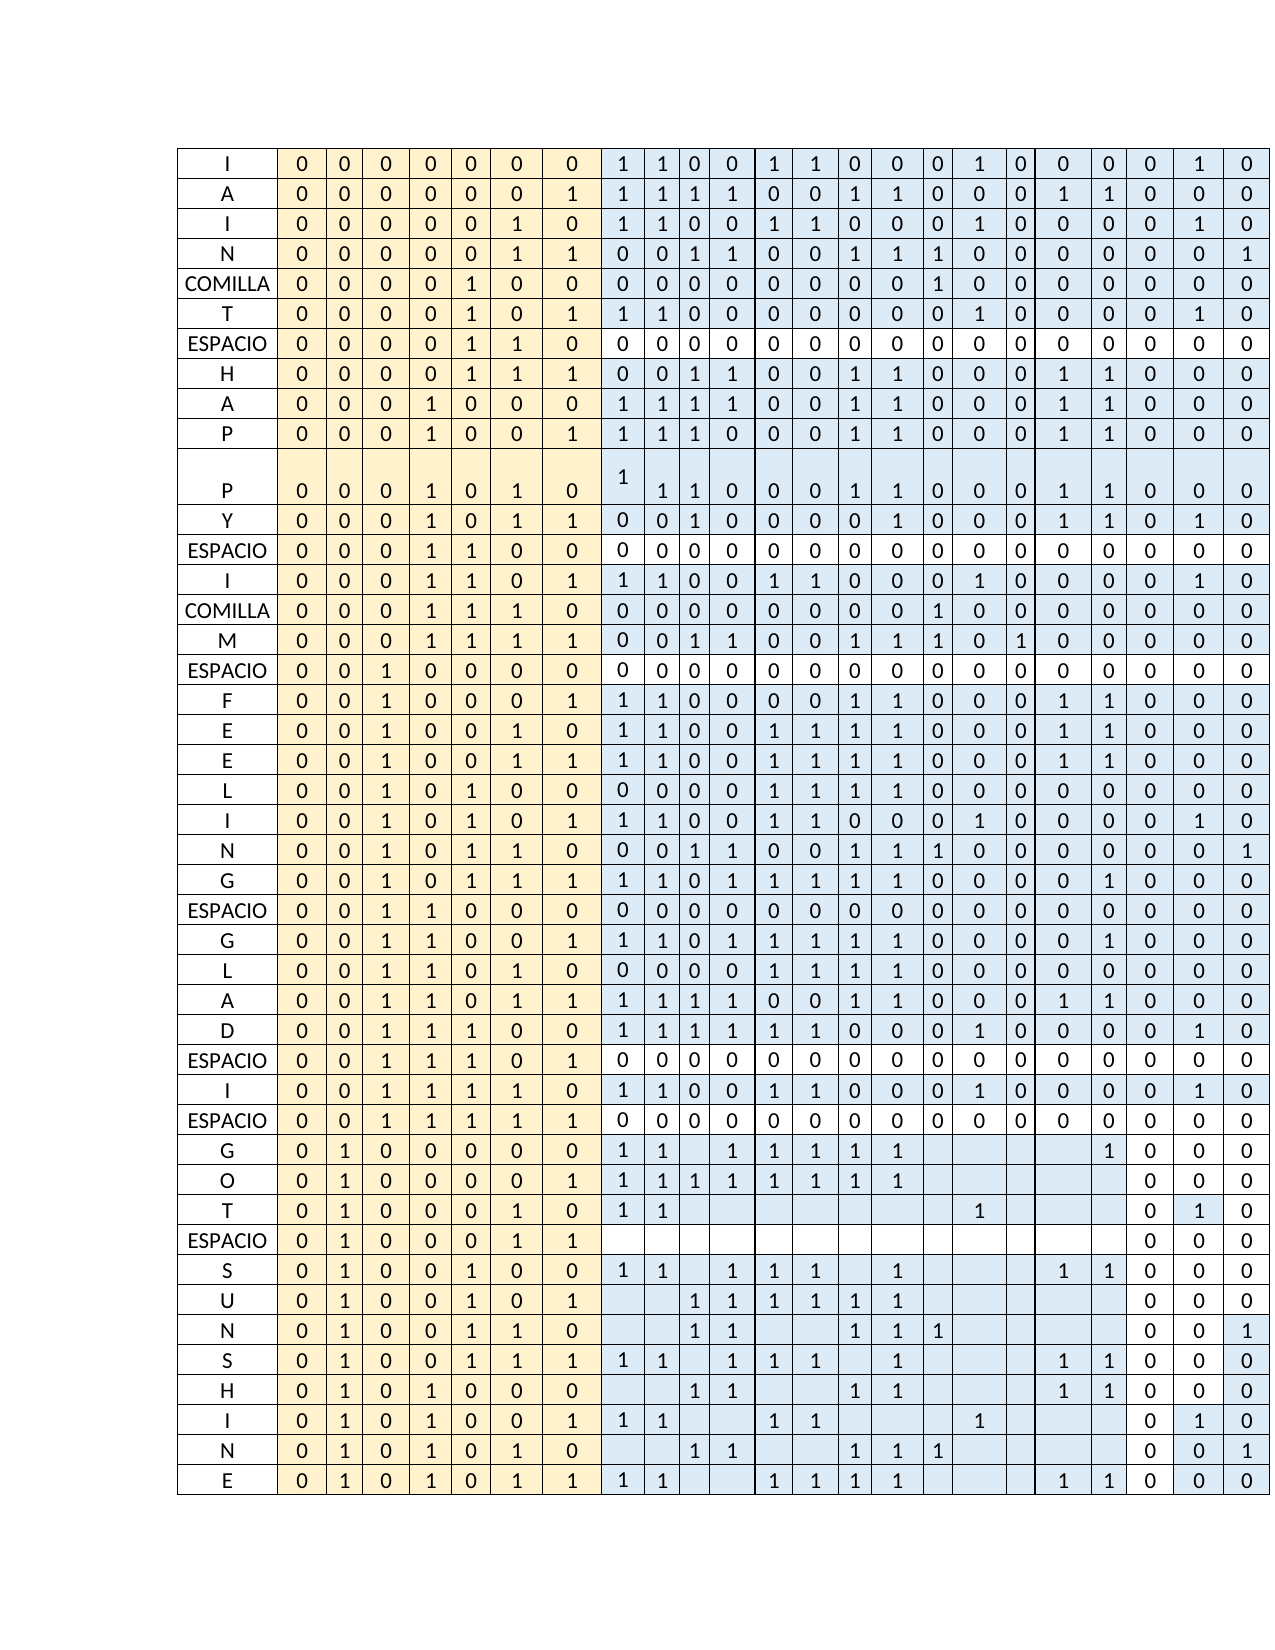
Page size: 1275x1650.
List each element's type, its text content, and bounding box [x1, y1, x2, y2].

table_cell 0 [278, 239, 326, 268]
table_cell 1 [710, 359, 754, 388]
table_cell 0 [1007, 745, 1034, 774]
table_cell 0 [452, 1375, 490, 1404]
table_cell 0 [1174, 449, 1223, 504]
table_cell 0 [1007, 805, 1034, 834]
table_cell 1 [793, 925, 838, 954]
table_cell [1007, 1285, 1034, 1314]
table_cell 0 [710, 1105, 754, 1134]
table_cell 1 [602, 985, 644, 1014]
table_cell 0 [452, 955, 490, 984]
table_cell 0 [756, 1045, 792, 1074]
table_cell 0 [1036, 269, 1091, 298]
table_cell 1 [1174, 565, 1223, 594]
table_cell 0 [756, 535, 792, 564]
table_cell [1270, 1014, 1275, 1044]
table_cell 1 [872, 179, 923, 208]
table_cell 0 [543, 1255, 601, 1284]
table_cell [953, 1135, 1006, 1164]
table_cell 1 [1092, 1375, 1126, 1404]
table_cell 1 [491, 505, 542, 534]
table_cell 0 [410, 1195, 451, 1224]
table_cell [1270, 984, 1275, 1014]
table_cell 0 [543, 389, 601, 418]
table_cell 1 [839, 359, 871, 388]
table_cell 1 [491, 745, 542, 774]
table_cell 1 [710, 1375, 754, 1404]
table_cell 0 [410, 1135, 451, 1164]
table_cell 1 [363, 895, 409, 924]
table_cell 0 [543, 1435, 601, 1464]
table_cell 0 [1224, 1165, 1269, 1194]
table_cell 0 [278, 535, 326, 564]
table_cell 0 [839, 565, 871, 594]
table_cell 0 [793, 625, 838, 654]
table_cell [1270, 1164, 1275, 1194]
table_cell 1 [793, 1165, 838, 1194]
table_cell 0 [543, 329, 601, 358]
table_cell 0 [793, 449, 838, 504]
table_cell 0 [491, 269, 542, 298]
table_cell 0 [793, 985, 838, 1014]
table_cell 1 [1092, 449, 1126, 504]
table_cell 0 [680, 1075, 709, 1104]
table_cell 1 [1092, 359, 1126, 388]
table_cell 0 [839, 505, 871, 534]
table_cell 0 [1007, 685, 1034, 714]
table_cell [756, 1225, 792, 1254]
table_cell [756, 1375, 792, 1404]
table_cell 0 [452, 389, 490, 418]
table_cell 0 [363, 239, 409, 268]
table_cell [602, 1225, 644, 1254]
table_cell 1 [645, 1165, 679, 1194]
table_cell 0 [278, 359, 326, 388]
table_cell 1 [1092, 389, 1126, 418]
table_cell 0 [363, 179, 409, 208]
table_cell [1270, 894, 1275, 924]
table_cell [680, 1255, 709, 1284]
table_cell 0 [491, 895, 542, 924]
table_cell 0 [1127, 1345, 1173, 1374]
table_cell 1 [953, 149, 1006, 178]
table_cell 0 [1224, 805, 1269, 834]
table_cell 1 [924, 1435, 952, 1464]
table_cell 0 [1174, 925, 1223, 954]
table_cell 0 [1224, 985, 1269, 1014]
table_cell 0 [756, 895, 792, 924]
table_cell 0 [278, 1375, 326, 1404]
table_cell 0 [1007, 209, 1034, 238]
table_cell [602, 1435, 644, 1464]
table_cell [953, 1375, 1006, 1404]
table_cell 0 [1007, 925, 1034, 954]
table_cell 0 [543, 535, 601, 564]
table_cell 1 [363, 715, 409, 744]
table_cell 1 [645, 179, 679, 208]
table_cell 1 [710, 1165, 754, 1194]
table_cell [680, 1225, 709, 1254]
table_cell 0 [452, 179, 490, 208]
table_cell 0 [543, 149, 601, 178]
table_cell 1 [1224, 835, 1269, 864]
table_cell 0 [1092, 329, 1126, 358]
table_cell 1 [1092, 745, 1126, 774]
table_cell 1 [680, 449, 709, 504]
table_cell 0 [410, 835, 451, 864]
table_cell 0 [1174, 715, 1223, 744]
table_cell 0 [1092, 535, 1126, 564]
table_cell 0 [756, 685, 792, 714]
table_cell [1007, 1405, 1034, 1434]
table_cell 0 [1174, 535, 1223, 564]
table_cell 0 [872, 895, 923, 924]
table_cell 1 [1092, 685, 1126, 714]
table_cell 1 [410, 1105, 451, 1134]
table_cell 0 [278, 955, 326, 984]
table_cell 1 [410, 925, 451, 954]
table_cell 1 [327, 1435, 362, 1464]
table_cell 0 [1092, 209, 1126, 238]
table_cell [1036, 1135, 1091, 1164]
table_cell 0 [327, 655, 362, 684]
table_cell 0 [1127, 955, 1173, 984]
table_cell 0 [1036, 535, 1091, 564]
table_cell 1 [839, 1165, 871, 1194]
table_cell 0 [924, 565, 952, 594]
table_cell H [178, 359, 277, 388]
table_cell [839, 1255, 871, 1284]
table_cell 1 [602, 299, 644, 328]
table_cell 0 [1127, 449, 1173, 504]
table_cell 1 [839, 955, 871, 984]
table_cell 0 [363, 565, 409, 594]
table_cell 0 [410, 685, 451, 714]
table_cell [1270, 654, 1275, 684]
table_cell 0 [1007, 329, 1034, 358]
table_cell 0 [710, 685, 754, 714]
table_cell [1270, 684, 1275, 714]
table_cell 0 [1092, 1075, 1126, 1104]
table_cell G [178, 1135, 277, 1164]
table_cell 1 [1036, 449, 1091, 504]
table_cell 1 [363, 655, 409, 684]
table_cell 0 [645, 835, 679, 864]
table_cell 0 [363, 329, 409, 358]
table_cell 1 [839, 1465, 871, 1494]
table_cell 1 [410, 535, 451, 564]
table_cell 0 [1092, 1105, 1126, 1134]
table_cell 1 [710, 389, 754, 418]
table_cell 0 [793, 1105, 838, 1134]
table_cell 0 [278, 1105, 326, 1134]
table_cell 0 [452, 925, 490, 954]
table_cell 1 [452, 1315, 490, 1344]
table_cell 0 [793, 685, 838, 714]
table_cell 0 [1224, 775, 1269, 804]
table_cell [1270, 418, 1275, 448]
table_cell 1 [872, 865, 923, 894]
table_cell 0 [1127, 149, 1173, 178]
table_cell 1 [363, 775, 409, 804]
table_cell 0 [1127, 1315, 1173, 1344]
table_cell 0 [645, 359, 679, 388]
table_cell 1 [710, 865, 754, 894]
table_cell 0 [410, 865, 451, 894]
table_cell 0 [491, 1405, 542, 1434]
table_cell 0 [491, 805, 542, 834]
table_cell 0 [491, 149, 542, 178]
table_cell 1 [452, 1345, 490, 1374]
table_cell 1 [793, 1465, 838, 1494]
table_cell 0 [278, 329, 326, 358]
table_cell [1270, 268, 1275, 298]
table_cell 0 [1127, 505, 1173, 534]
table_cell [1270, 238, 1275, 268]
table_cell S [178, 1255, 277, 1284]
table_cell 1 [1224, 1435, 1269, 1464]
table_cell A [178, 389, 277, 418]
table_cell [680, 1405, 709, 1434]
table_cell 0 [872, 269, 923, 298]
table_cell 0 [710, 595, 754, 624]
table_cell 1 [543, 1105, 601, 1134]
table_cell 0 [1224, 565, 1269, 594]
table_cell 0 [1007, 449, 1034, 504]
table_cell 1 [491, 1075, 542, 1104]
table_cell 1 [452, 535, 490, 564]
table_cell 0 [1007, 535, 1034, 564]
table_cell 1 [872, 1465, 923, 1494]
table_cell 0 [1127, 1195, 1173, 1224]
table_cell 0 [924, 535, 952, 564]
table_cell 1 [839, 449, 871, 504]
table_cell 0 [1174, 239, 1223, 268]
table_cell 1 [1092, 1135, 1126, 1164]
table_cell 0 [410, 179, 451, 208]
table_cell 0 [680, 595, 709, 624]
table_cell 1 [756, 805, 792, 834]
table_cell 1 [756, 1345, 792, 1374]
table_cell 0 [278, 625, 326, 654]
table_cell N [178, 239, 277, 268]
table_cell [953, 1315, 1006, 1344]
table_cell 1 [756, 955, 792, 984]
table_cell 0 [680, 745, 709, 774]
table_cell 0 [363, 505, 409, 534]
table_cell 0 [602, 595, 644, 624]
table_cell 0 [1036, 595, 1091, 624]
table_cell 0 [1007, 835, 1034, 864]
table_cell 0 [491, 1375, 542, 1404]
table_cell [1270, 1284, 1275, 1314]
table_cell 0 [1007, 985, 1034, 1014]
table_cell [1270, 1464, 1275, 1494]
table_cell 0 [602, 1045, 644, 1074]
table_cell 1 [1174, 1195, 1223, 1224]
table_cell 0 [924, 1045, 952, 1074]
table_cell 0 [410, 655, 451, 684]
table_cell 1 [756, 209, 792, 238]
table_cell 1 [602, 1075, 644, 1104]
table_cell [953, 1285, 1006, 1314]
table_cell 0 [452, 239, 490, 268]
table_cell 1 [602, 179, 644, 208]
table_cell 0 [1007, 1075, 1034, 1104]
table_cell 0 [645, 595, 679, 624]
table_cell 0 [1224, 925, 1269, 954]
table_cell 0 [452, 505, 490, 534]
table_cell 0 [1224, 685, 1269, 714]
table_cell 1 [645, 1345, 679, 1374]
table_cell 1 [452, 625, 490, 654]
table_cell 1 [1174, 805, 1223, 834]
table_cell 1 [793, 775, 838, 804]
table_cell 0 [1127, 1225, 1173, 1254]
table_cell 1 [872, 985, 923, 1014]
table_cell 0 [645, 535, 679, 564]
table_cell 0 [1127, 655, 1173, 684]
table_cell [839, 1405, 871, 1434]
table_cell 0 [1036, 775, 1091, 804]
table_cell 0 [1127, 805, 1173, 834]
table_cell [924, 1255, 952, 1284]
table_cell 0 [491, 1015, 542, 1044]
table_cell 0 [1036, 209, 1091, 238]
table_cell 0 [953, 595, 1006, 624]
table_cell [1270, 1044, 1275, 1074]
table_cell [924, 1465, 952, 1494]
table_cell 1 [1092, 1465, 1126, 1494]
table_cell 1 [491, 1315, 542, 1344]
table_cell [1036, 1435, 1091, 1464]
table_cell 0 [1224, 329, 1269, 358]
table_cell 1 [327, 1135, 362, 1164]
table_cell 0 [278, 1135, 326, 1164]
table_cell [793, 1315, 838, 1344]
table_cell 1 [756, 925, 792, 954]
table_cell 0 [1127, 1045, 1173, 1074]
table_cell 0 [1036, 239, 1091, 268]
table_cell 1 [793, 715, 838, 744]
table_cell 1 [872, 505, 923, 534]
table_cell 0 [1127, 1435, 1173, 1464]
table_cell 1 [645, 985, 679, 1014]
table_cell 0 [363, 1465, 409, 1494]
table_cell 0 [680, 565, 709, 594]
table_cell 1 [327, 1285, 362, 1314]
table_cell Y [178, 505, 277, 534]
table_cell 0 [363, 269, 409, 298]
table_cell 0 [710, 655, 754, 684]
table_cell 0 [278, 565, 326, 594]
table_cell 0 [1174, 865, 1223, 894]
table_cell 0 [839, 1045, 871, 1074]
table_cell 0 [327, 565, 362, 594]
table_cell 1 [410, 985, 451, 1014]
table_cell 1 [543, 925, 601, 954]
table_cell 1 [491, 835, 542, 864]
table_cell 0 [645, 1045, 679, 1074]
table_cell 0 [953, 269, 1006, 298]
table_cell 1 [543, 1465, 601, 1494]
table_cell 0 [410, 239, 451, 268]
table_cell 1 [410, 625, 451, 654]
table_cell 0 [710, 269, 754, 298]
table_cell 1 [839, 1315, 871, 1344]
table_cell 1 [710, 1435, 754, 1464]
table_cell 0 [1127, 595, 1173, 624]
table_cell 1 [839, 865, 871, 894]
table_cell [710, 1405, 754, 1434]
table_cell 1 [680, 1435, 709, 1464]
table_cell 1 [363, 985, 409, 1014]
table_cell 0 [327, 269, 362, 298]
table_cell 1 [793, 149, 838, 178]
table_cell 1 [872, 625, 923, 654]
table_cell [756, 1195, 792, 1224]
table_cell 1 [1036, 1375, 1091, 1404]
table_cell 1 [924, 239, 952, 268]
table_cell 0 [756, 835, 792, 864]
table_cell [1036, 1285, 1091, 1314]
table_cell 1 [452, 865, 490, 894]
table_cell 0 [327, 505, 362, 534]
table_cell 1 [410, 1465, 451, 1494]
table_cell 1 [793, 1255, 838, 1284]
table_cell 0 [710, 149, 754, 178]
table_cell 0 [839, 805, 871, 834]
table_cell 0 [1224, 625, 1269, 654]
table_cell 1 [363, 685, 409, 714]
table_cell 1 [1036, 745, 1091, 774]
table_cell 0 [1007, 565, 1034, 594]
table_cell 0 [756, 359, 792, 388]
table_cell 0 [645, 655, 679, 684]
table_cell 1 [452, 269, 490, 298]
table_cell 1 [602, 419, 644, 448]
table_cell 0 [491, 1135, 542, 1164]
table_cell 1 [1036, 715, 1091, 744]
table_cell 1 [543, 985, 601, 1014]
table_cell 0 [1174, 1345, 1223, 1374]
table_cell 0 [327, 179, 362, 208]
table_cell 1 [410, 1405, 451, 1434]
table_cell 0 [710, 775, 754, 804]
table_cell 0 [363, 1225, 409, 1254]
table_cell 1 [327, 1225, 362, 1254]
table_cell 0 [543, 209, 601, 238]
table_cell 0 [710, 895, 754, 924]
table_cell 1 [680, 505, 709, 534]
table_cell [1270, 1104, 1275, 1134]
table_cell 0 [756, 595, 792, 624]
table_cell 1 [872, 775, 923, 804]
table_cell 0 [278, 895, 326, 924]
table_cell 0 [1007, 775, 1034, 804]
table_cell G [178, 865, 277, 894]
table_cell 0 [953, 449, 1006, 504]
table_cell 1 [602, 149, 644, 178]
table_cell 0 [793, 835, 838, 864]
table_cell 0 [953, 715, 1006, 744]
table_cell 0 [710, 419, 754, 448]
table_cell 1 [363, 745, 409, 774]
table_cell 0 [410, 1285, 451, 1314]
table_cell 0 [491, 1285, 542, 1314]
table_cell D [178, 1015, 277, 1044]
table_cell 1 [839, 835, 871, 864]
table_cell 0 [953, 505, 1006, 534]
table_cell [680, 1195, 709, 1224]
table_cell [645, 1375, 679, 1404]
table_cell 0 [363, 389, 409, 418]
table_cell 0 [278, 149, 326, 178]
table_cell [1270, 1134, 1275, 1164]
table_cell 0 [953, 1045, 1006, 1074]
table_cell 0 [1127, 1255, 1173, 1284]
table_cell [1007, 1225, 1034, 1254]
table_cell 0 [278, 1315, 326, 1344]
table_cell [1007, 1375, 1034, 1404]
table_cell 1 [410, 419, 451, 448]
table_cell 1 [793, 865, 838, 894]
table_cell 1 [680, 179, 709, 208]
table_cell 0 [410, 269, 451, 298]
table_cell 0 [363, 535, 409, 564]
table_cell 0 [839, 655, 871, 684]
table_cell 0 [1036, 835, 1091, 864]
table_cell 0 [1127, 269, 1173, 298]
table_cell [1092, 1285, 1126, 1314]
table_cell 0 [452, 1195, 490, 1224]
table_cell 0 [710, 1075, 754, 1104]
table_cell N [178, 1435, 277, 1464]
table_cell 0 [327, 239, 362, 268]
table_cell 1 [543, 505, 601, 534]
table_cell 0 [710, 299, 754, 328]
table_cell [1270, 178, 1275, 208]
table_cell 1 [363, 1015, 409, 1044]
table_cell ESPACIO [178, 895, 277, 924]
table_cell [1270, 1074, 1275, 1104]
table_cell 1 [680, 389, 709, 418]
table_cell 0 [278, 1285, 326, 1314]
table_cell 1 [872, 389, 923, 418]
table_cell 1 [839, 419, 871, 448]
table_cell 1 [1036, 359, 1091, 388]
table_cell 1 [953, 299, 1006, 328]
table_cell 1 [543, 419, 601, 448]
table_cell 0 [924, 329, 952, 358]
table_cell 1 [410, 389, 451, 418]
table_cell 1 [645, 925, 679, 954]
table_cell 0 [1036, 955, 1091, 984]
table_cell 1 [327, 1195, 362, 1224]
table_cell 1 [452, 1285, 490, 1314]
table_cell [1270, 534, 1275, 564]
table_cell 1 [756, 865, 792, 894]
table_cell 1 [327, 1315, 362, 1344]
table_cell 1 [363, 925, 409, 954]
table_cell 1 [793, 1015, 838, 1044]
table_cell 0 [1224, 1105, 1269, 1134]
table_cell 0 [410, 715, 451, 744]
table_cell 0 [1224, 1015, 1269, 1044]
table_cell 0 [1127, 299, 1173, 328]
table_cell 0 [680, 715, 709, 744]
table_cell 0 [278, 835, 326, 864]
table_cell 0 [602, 955, 644, 984]
table_cell 0 [839, 269, 871, 298]
table_cell 0 [924, 775, 952, 804]
table_cell 0 [602, 359, 644, 388]
table_cell 0 [363, 625, 409, 654]
table_cell 0 [278, 389, 326, 418]
table_cell 0 [327, 955, 362, 984]
table_cell 0 [327, 805, 362, 834]
table_cell 1 [602, 1015, 644, 1044]
table_cell 1 [680, 1165, 709, 1194]
table_cell 1 [710, 835, 754, 864]
table_cell 1 [680, 1015, 709, 1044]
table_cell 0 [1174, 685, 1223, 714]
table_cell [924, 1285, 952, 1314]
table_cell 0 [1174, 775, 1223, 804]
table_cell [1270, 148, 1275, 178]
table_cell 1 [1092, 419, 1126, 448]
table_cell 0 [327, 1075, 362, 1104]
table_cell 0 [278, 865, 326, 894]
table_cell 1 [924, 625, 952, 654]
table_cell 0 [839, 149, 871, 178]
table_cell 0 [1174, 329, 1223, 358]
table_cell [1092, 1405, 1126, 1434]
table_cell 0 [645, 239, 679, 268]
table_cell 0 [278, 505, 326, 534]
table_cell 0 [278, 1045, 326, 1074]
table_cell 0 [680, 149, 709, 178]
table_cell 0 [543, 1315, 601, 1344]
table_cell 0 [872, 655, 923, 684]
table_cell 1 [839, 1285, 871, 1314]
table_cell 0 [924, 299, 952, 328]
table_cell 0 [1127, 1465, 1173, 1494]
table_cell 0 [953, 925, 1006, 954]
table_cell 0 [327, 895, 362, 924]
table_cell 1 [491, 1465, 542, 1494]
table_cell 0 [363, 149, 409, 178]
table_cell 0 [839, 1075, 871, 1104]
table_cell ESPACIO [178, 655, 277, 684]
table_cell 1 [491, 625, 542, 654]
table_cell 1 [602, 565, 644, 594]
table_cell 0 [756, 1105, 792, 1134]
table_cell 1 [839, 239, 871, 268]
table_cell 0 [924, 805, 952, 834]
table_cell 0 [756, 269, 792, 298]
table_cell 0 [839, 1015, 871, 1044]
table_cell 0 [924, 359, 952, 388]
table_cell 0 [1127, 565, 1173, 594]
table_cell 0 [1127, 1105, 1173, 1134]
table_cell 1 [1036, 985, 1091, 1014]
table_cell 1 [410, 1375, 451, 1404]
table_cell 0 [491, 565, 542, 594]
table_cell S [178, 1345, 277, 1374]
table_cell 0 [953, 625, 1006, 654]
table_cell 0 [710, 535, 754, 564]
table_cell 0 [1007, 269, 1034, 298]
table_cell 1 [680, 985, 709, 1014]
table_cell 1 [645, 1255, 679, 1284]
table_cell ESPACIO [178, 329, 277, 358]
table_cell 0 [327, 419, 362, 448]
table_cell 0 [602, 625, 644, 654]
table_cell 1 [543, 565, 601, 594]
table_cell 0 [278, 419, 326, 448]
table_cell 0 [872, 595, 923, 624]
table_cell 0 [1224, 1285, 1269, 1314]
table_cell 0 [1127, 895, 1173, 924]
table_cell 1 [756, 1465, 792, 1494]
table_cell 0 [953, 685, 1006, 714]
table_cell 0 [543, 895, 601, 924]
table_cell 0 [1224, 1225, 1269, 1254]
table_cell 0 [872, 1045, 923, 1074]
table_cell 0 [953, 745, 1006, 774]
table_cell 0 [1224, 1405, 1269, 1434]
table_cell 1 [645, 565, 679, 594]
table_cell 1 [710, 625, 754, 654]
table_cell 1 [452, 1015, 490, 1044]
table_cell 1 [839, 745, 871, 774]
table_cell 1 [645, 419, 679, 448]
table_cell ESPACIO [178, 1045, 277, 1074]
table_cell 0 [1127, 419, 1173, 448]
table_cell 0 [327, 329, 362, 358]
table_cell 0 [327, 389, 362, 418]
table_cell 0 [491, 925, 542, 954]
table_cell 1 [543, 239, 601, 268]
table_cell 1 [872, 745, 923, 774]
table_cell 1 [839, 1135, 871, 1164]
table_cell 0 [1007, 595, 1034, 624]
table_cell [645, 1435, 679, 1464]
table_cell 1 [756, 1075, 792, 1104]
table_cell [1036, 1165, 1091, 1194]
table_cell 1 [543, 1345, 601, 1374]
table_cell 0 [1127, 865, 1173, 894]
table_cell 0 [491, 179, 542, 208]
table_cell 0 [872, 1075, 923, 1104]
table_cell 0 [1092, 565, 1126, 594]
table_cell 0 [543, 835, 601, 864]
table_cell 1 [953, 805, 1006, 834]
table_cell 0 [327, 209, 362, 238]
table_cell 0 [278, 655, 326, 684]
table_cell 0 [953, 535, 1006, 564]
table_cell 0 [924, 449, 952, 504]
table_cell 1 [872, 1375, 923, 1404]
table_cell 0 [1127, 775, 1173, 804]
table_cell 1 [924, 595, 952, 624]
table_cell 1 [680, 1315, 709, 1344]
table_cell 1 [953, 1075, 1006, 1104]
table_cell 0 [953, 655, 1006, 684]
table_cell 0 [1224, 1075, 1269, 1104]
table_cell 1 [602, 685, 644, 714]
table_cell [1270, 1344, 1275, 1374]
table_cell 0 [543, 269, 601, 298]
table_cell 0 [924, 745, 952, 774]
table_cell [1270, 448, 1275, 504]
table_cell 0 [410, 1345, 451, 1374]
table_cell 0 [710, 329, 754, 358]
table_cell 1 [452, 299, 490, 328]
table_cell 0 [543, 715, 601, 744]
table_cell [953, 1435, 1006, 1464]
table_cell 0 [278, 269, 326, 298]
table_cell 0 [680, 329, 709, 358]
table_cell [1270, 864, 1275, 894]
table_cell 0 [872, 209, 923, 238]
table_cell 0 [1036, 329, 1091, 358]
table_cell I [178, 565, 277, 594]
table_cell 1 [1174, 1405, 1223, 1434]
table_cell 0 [543, 775, 601, 804]
table_cell [602, 1315, 644, 1344]
table_cell 1 [1036, 389, 1091, 418]
table_cell 0 [278, 685, 326, 714]
table_cell 0 [363, 1135, 409, 1164]
table_cell 1 [872, 715, 923, 744]
table_cell 0 [278, 1195, 326, 1224]
table_cell 0 [793, 895, 838, 924]
table_cell 1 [363, 1105, 409, 1134]
table_cell 1 [680, 625, 709, 654]
table_cell 0 [452, 985, 490, 1014]
table_cell [1270, 1404, 1275, 1434]
table_cell 0 [327, 685, 362, 714]
table_cell 0 [327, 149, 362, 178]
table_cell 0 [924, 925, 952, 954]
table_cell 1 [543, 1405, 601, 1434]
table_cell 0 [1127, 835, 1173, 864]
table_cell 1 [452, 1105, 490, 1134]
table_cell [756, 1435, 792, 1464]
table_cell 1 [543, 359, 601, 388]
table_cell [839, 1195, 871, 1224]
table_cell 1 [793, 745, 838, 774]
table_cell 0 [602, 535, 644, 564]
table_cell 0 [793, 535, 838, 564]
table_cell 0 [924, 655, 952, 684]
table_cell 0 [1174, 269, 1223, 298]
table_cell [645, 1315, 679, 1344]
table_cell 1 [710, 1345, 754, 1374]
table_cell 0 [410, 299, 451, 328]
table_cell 0 [953, 835, 1006, 864]
table_cell 1 [953, 1015, 1006, 1044]
table_cell 1 [1036, 505, 1091, 534]
table_cell 0 [410, 209, 451, 238]
table_cell 1 [602, 1135, 644, 1164]
table_cell 1 [1174, 149, 1223, 178]
table_cell 0 [1092, 895, 1126, 924]
table_cell [1270, 298, 1275, 328]
table_cell 0 [1007, 715, 1034, 744]
table_cell 0 [363, 1195, 409, 1224]
table_cell 1 [872, 1135, 923, 1164]
table_cell 1 [452, 565, 490, 594]
table_cell 1 [602, 449, 644, 504]
table_cell 0 [1174, 985, 1223, 1014]
table_cell 1 [1174, 299, 1223, 328]
table_cell 0 [924, 389, 952, 418]
table_cell T [178, 1195, 277, 1224]
table_cell 1 [410, 1015, 451, 1044]
table_cell 1 [953, 209, 1006, 238]
table_cell 0 [602, 239, 644, 268]
table_cell 1 [872, 1345, 923, 1374]
table_cell 0 [756, 505, 792, 534]
table_cell 1 [452, 775, 490, 804]
table_cell 1 [839, 625, 871, 654]
table_cell 0 [491, 1255, 542, 1284]
table_cell 1 [1036, 1255, 1091, 1284]
table_cell 0 [1127, 329, 1173, 358]
table_cell [1007, 1435, 1034, 1464]
table_cell 0 [278, 1075, 326, 1104]
table_cell 0 [410, 1165, 451, 1194]
table_cell 0 [645, 625, 679, 654]
table_cell 1 [1007, 625, 1034, 654]
table_cell 0 [1224, 389, 1269, 418]
table_cell [953, 1255, 1006, 1284]
table_cell 1 [953, 1195, 1006, 1224]
table_cell 0 [327, 595, 362, 624]
table_cell 0 [1224, 955, 1269, 984]
table_cell 0 [1036, 1015, 1091, 1044]
table_cell 0 [363, 419, 409, 448]
table_cell 0 [1174, 1165, 1223, 1194]
table_cell [953, 1465, 1006, 1494]
table_cell 0 [327, 625, 362, 654]
table_cell 0 [953, 239, 1006, 268]
table_cell 0 [953, 985, 1006, 1014]
table_cell 1 [924, 1315, 952, 1344]
table_cell 1 [1092, 925, 1126, 954]
table_cell 0 [327, 865, 362, 894]
table_cell 0 [491, 419, 542, 448]
table_cell [924, 1345, 952, 1374]
table_cell 1 [756, 149, 792, 178]
table_cell 0 [710, 209, 754, 238]
table_cell P [178, 449, 277, 504]
table_cell 0 [1007, 955, 1034, 984]
table_cell 0 [602, 505, 644, 534]
table_cell 0 [710, 505, 754, 534]
table_cell 0 [491, 299, 542, 328]
table_cell 1 [680, 239, 709, 268]
table_cell 1 [710, 239, 754, 268]
table_cell [602, 1375, 644, 1404]
table_cell 0 [680, 655, 709, 684]
table_cell 0 [1224, 895, 1269, 924]
table_cell 1 [491, 1345, 542, 1374]
table_cell [1036, 1195, 1091, 1224]
table_cell 1 [452, 1045, 490, 1074]
table_cell 0 [953, 419, 1006, 448]
table_cell 0 [1127, 1405, 1173, 1434]
table_cell 1 [327, 1255, 362, 1284]
table_cell 0 [363, 1375, 409, 1404]
table_cell 0 [1036, 299, 1091, 328]
table_cell 1 [756, 745, 792, 774]
table_cell 0 [1174, 1105, 1223, 1134]
table_cell 1 [1174, 1075, 1223, 1104]
table_cell 1 [872, 1435, 923, 1464]
table_cell 0 [491, 389, 542, 418]
table_cell 1 [645, 685, 679, 714]
table_cell 1 [410, 1435, 451, 1464]
table_cell [872, 1225, 923, 1254]
table_cell 0 [924, 715, 952, 744]
table_cell 0 [756, 985, 792, 1014]
table_cell 0 [1036, 865, 1091, 894]
table_cell 0 [839, 209, 871, 238]
table_cell [1270, 504, 1275, 534]
table_cell 0 [872, 805, 923, 834]
table_cell 0 [602, 329, 644, 358]
table_cell 0 [710, 955, 754, 984]
table_cell 0 [680, 895, 709, 924]
table_cell 1 [602, 1255, 644, 1284]
table_cell L [178, 775, 277, 804]
table_cell 0 [278, 805, 326, 834]
table_cell 0 [953, 389, 1006, 418]
table_cell 1 [410, 955, 451, 984]
table_cell 0 [543, 449, 601, 504]
table_cell 0 [1127, 1165, 1173, 1194]
table_cell 1 [602, 805, 644, 834]
table_cell 1 [491, 715, 542, 744]
table_cell 1 [602, 925, 644, 954]
table_cell 0 [491, 1045, 542, 1074]
table_cell COMILLA [178, 269, 277, 298]
table_cell 0 [1127, 1285, 1173, 1314]
table_cell 1 [756, 1255, 792, 1284]
table_cell 0 [452, 1135, 490, 1164]
table_cell 0 [924, 149, 952, 178]
table_cell 0 [924, 895, 952, 924]
table_cell 0 [1224, 209, 1269, 238]
table_cell 0 [1174, 1255, 1223, 1284]
table_cell 0 [1127, 985, 1173, 1014]
table_cell 0 [1007, 1045, 1034, 1074]
table_cell 0 [1127, 745, 1173, 774]
table_cell [1007, 1135, 1034, 1164]
table_cell 0 [410, 329, 451, 358]
table_cell [839, 1345, 871, 1374]
table_cell 0 [924, 209, 952, 238]
table_cell 0 [953, 865, 1006, 894]
table_cell 1 [491, 449, 542, 504]
table_cell 1 [410, 595, 451, 624]
table_cell 0 [1127, 209, 1173, 238]
table_cell 0 [543, 1135, 601, 1164]
table_cell 0 [1224, 299, 1269, 328]
table_cell 1 [452, 359, 490, 388]
table_cell 0 [1174, 1465, 1223, 1494]
table_cell 0 [1036, 1075, 1091, 1104]
table_cell 0 [680, 865, 709, 894]
table_cell 1 [410, 1075, 451, 1104]
table_cell 0 [1224, 1375, 1269, 1404]
table_cell 0 [1224, 269, 1269, 298]
table_cell 0 [645, 775, 679, 804]
table_cell 1 [793, 209, 838, 238]
table_cell [924, 1165, 952, 1194]
table_cell 1 [924, 269, 952, 298]
table_cell 0 [756, 389, 792, 418]
table_cell 1 [645, 865, 679, 894]
table_cell 0 [1174, 1285, 1223, 1314]
table_cell 0 [1224, 449, 1269, 504]
table_cell 1 [327, 1345, 362, 1374]
table_cell 0 [1092, 239, 1126, 268]
table_cell 0 [680, 269, 709, 298]
table_cell 1 [756, 1285, 792, 1314]
table_cell I [178, 1075, 277, 1104]
table_cell 0 [1174, 1225, 1223, 1254]
table_cell 0 [278, 1225, 326, 1254]
table_cell 0 [872, 1105, 923, 1134]
table_cell 1 [872, 835, 923, 864]
table_cell 0 [327, 1105, 362, 1134]
table_cell 0 [491, 535, 542, 564]
table_cell 0 [1007, 655, 1034, 684]
table_cell 0 [543, 1075, 601, 1104]
table_cell 0 [953, 775, 1006, 804]
table_cell 1 [1036, 1465, 1091, 1494]
table_cell [1007, 1165, 1034, 1194]
table_cell 0 [1127, 925, 1173, 954]
table_cell 0 [1092, 835, 1126, 864]
table_cell 0 [839, 1105, 871, 1134]
table_cell 0 [680, 299, 709, 328]
table_cell 1 [756, 565, 792, 594]
table_cell ESPACIO [178, 1105, 277, 1134]
table_cell 0 [680, 955, 709, 984]
table_cell 0 [872, 329, 923, 358]
table_cell 1 [602, 1345, 644, 1374]
table_cell 0 [363, 1165, 409, 1194]
table_cell 1 [1174, 209, 1223, 238]
table_cell 0 [645, 505, 679, 534]
table_cell 1 [645, 745, 679, 774]
table_cell 1 [363, 1045, 409, 1074]
table_cell 0 [680, 925, 709, 954]
table_cell 0 [1036, 149, 1091, 178]
table_cell 0 [1092, 1045, 1126, 1074]
table_cell 0 [1174, 1435, 1223, 1464]
table_cell 0 [793, 505, 838, 534]
table_cell 0 [363, 1255, 409, 1284]
table_cell 1 [839, 715, 871, 744]
table_cell H [178, 1375, 277, 1404]
table_cell 0 [1092, 149, 1126, 178]
table_cell N [178, 1315, 277, 1344]
table_cell 0 [924, 1105, 952, 1134]
table_cell 0 [680, 805, 709, 834]
table_cell 1 [872, 1165, 923, 1194]
table_cell 1 [602, 1165, 644, 1194]
table_cell 1 [543, 685, 601, 714]
table_cell 0 [327, 925, 362, 954]
table_cell 1 [872, 1285, 923, 1314]
table_cell 0 [1036, 895, 1091, 924]
table_cell [924, 1195, 952, 1224]
table_cell 1 [645, 1075, 679, 1104]
table_cell 0 [602, 269, 644, 298]
table_cell 0 [543, 1195, 601, 1224]
table_cell 0 [924, 955, 952, 984]
table_cell 0 [953, 895, 1006, 924]
table_cell 1 [793, 1345, 838, 1374]
table_cell 0 [793, 239, 838, 268]
table_cell 0 [543, 1375, 601, 1404]
table_cell 0 [924, 865, 952, 894]
table_cell 0 [278, 775, 326, 804]
table_cell 1 [710, 1255, 754, 1284]
table_cell [839, 1225, 871, 1254]
table_cell 1 [872, 1255, 923, 1284]
table_cell [1270, 1224, 1275, 1254]
table_cell 1 [543, 1285, 601, 1314]
table_cell 1 [1092, 1255, 1126, 1284]
table_cell 0 [1174, 389, 1223, 418]
table_cell 0 [1007, 359, 1034, 388]
table_cell 0 [1224, 595, 1269, 624]
table_cell 0 [1224, 149, 1269, 178]
table_cell 1 [645, 299, 679, 328]
table_cell 0 [278, 1405, 326, 1434]
table_cell [1270, 954, 1275, 984]
table_cell E [178, 745, 277, 774]
table_cell 0 [953, 1105, 1006, 1134]
table_cell [1092, 1225, 1126, 1254]
table_cell 0 [1174, 745, 1223, 774]
table_cell 0 [543, 1015, 601, 1044]
table_cell N [178, 835, 277, 864]
table_cell 0 [1174, 835, 1223, 864]
table_cell 0 [452, 149, 490, 178]
table_cell 1 [1092, 179, 1126, 208]
table_cell 0 [924, 685, 952, 714]
table_cell 1 [953, 1405, 1006, 1434]
table_cell [953, 1345, 1006, 1374]
table_cell 1 [1092, 1345, 1126, 1374]
table_cell 0 [491, 685, 542, 714]
table_cell 0 [327, 775, 362, 804]
table_cell 0 [327, 835, 362, 864]
table_cell 0 [1127, 625, 1173, 654]
table_cell 1 [839, 179, 871, 208]
table_cell 0 [793, 1045, 838, 1074]
table_cell 0 [1007, 1105, 1034, 1134]
table_cell 0 [278, 595, 326, 624]
table_cell [1270, 1374, 1275, 1404]
table_cell 0 [924, 179, 952, 208]
table_cell 0 [1174, 655, 1223, 684]
table_cell [1036, 1225, 1091, 1254]
table_cell 0 [327, 745, 362, 774]
table_cell 1 [872, 925, 923, 954]
table_cell 0 [710, 1045, 754, 1074]
table_cell 1 [793, 1405, 838, 1434]
table_cell 0 [327, 1045, 362, 1074]
table_cell 0 [1127, 1375, 1173, 1404]
table_cell 0 [953, 359, 1006, 388]
table_cell 1 [543, 1225, 601, 1254]
table_cell 0 [363, 449, 409, 504]
table_cell 0 [363, 299, 409, 328]
table_cell 0 [1224, 745, 1269, 774]
table_cell 1 [710, 985, 754, 1014]
table_cell [953, 1165, 1006, 1194]
table_cell 1 [327, 1465, 362, 1494]
table_cell [756, 1315, 792, 1344]
table_cell 1 [680, 1375, 709, 1404]
table_cell 1 [1174, 505, 1223, 534]
table_cell 1 [839, 775, 871, 804]
table_cell 0 [278, 449, 326, 504]
table_cell 0 [363, 209, 409, 238]
table_cell [1270, 564, 1275, 594]
table_cell 1 [543, 299, 601, 328]
table_cell 0 [1174, 1135, 1223, 1164]
table_cell 0 [602, 895, 644, 924]
table_cell 0 [1092, 299, 1126, 328]
table_cell 1 [680, 419, 709, 448]
table_cell 0 [1174, 1315, 1223, 1344]
table_cell 0 [452, 209, 490, 238]
table_cell 1 [491, 359, 542, 388]
table_cell 1 [602, 715, 644, 744]
table_cell [710, 1465, 754, 1494]
table_cell 0 [543, 655, 601, 684]
table_cell 1 [839, 685, 871, 714]
table_cell ESPACIO [178, 535, 277, 564]
table_cell 0 [793, 419, 838, 448]
table_cell [793, 1375, 838, 1404]
table_cell 1 [680, 835, 709, 864]
table_cell [872, 1405, 923, 1434]
table_cell 0 [1224, 715, 1269, 744]
table_cell 1 [543, 805, 601, 834]
table_cell O [178, 1165, 277, 1194]
table_cell 0 [1127, 359, 1173, 388]
table_cell 0 [1174, 1045, 1223, 1074]
table_cell 0 [1224, 359, 1269, 388]
table_cell 1 [793, 565, 838, 594]
table_cell 1 [1092, 505, 1126, 534]
table_cell 1 [491, 329, 542, 358]
table_cell 0 [491, 1165, 542, 1194]
table_cell [924, 1375, 952, 1404]
table_cell 1 [452, 595, 490, 624]
table_cell 1 [410, 449, 451, 504]
table_cell 0 [1007, 505, 1034, 534]
table_cell [924, 1405, 952, 1434]
table_cell 0 [793, 299, 838, 328]
table_cell 1 [543, 179, 601, 208]
table_cell 0 [278, 745, 326, 774]
table_cell [1270, 714, 1275, 744]
table_cell 1 [327, 1165, 362, 1194]
table_cell I [178, 1405, 277, 1434]
table_cell 0 [1174, 955, 1223, 984]
table_cell 1 [872, 685, 923, 714]
table_cell COMILLA [178, 595, 277, 624]
table_cell 1 [452, 329, 490, 358]
table_cell L [178, 955, 277, 984]
table_cell 0 [278, 715, 326, 744]
table_cell 0 [953, 329, 1006, 358]
table_cell 0 [327, 535, 362, 564]
table_cell [1270, 624, 1275, 654]
table_cell 1 [363, 865, 409, 894]
table_cell 1 [602, 1195, 644, 1224]
table_cell 0 [924, 1015, 952, 1044]
table_cell 1 [452, 1075, 490, 1104]
table_cell 1 [410, 895, 451, 924]
table_cell 0 [1224, 865, 1269, 894]
table_cell 1 [1092, 865, 1126, 894]
table_cell 0 [543, 595, 601, 624]
table_cell 1 [543, 1165, 601, 1194]
table_cell 1 [645, 1135, 679, 1164]
table_cell 1 [491, 865, 542, 894]
table_cell 1 [602, 1465, 644, 1494]
table_cell U [178, 1285, 277, 1314]
table_cell 1 [645, 209, 679, 238]
table_cell 0 [793, 359, 838, 388]
table_cell 1 [1036, 179, 1091, 208]
table_cell 0 [1092, 595, 1126, 624]
table_cell 0 [756, 449, 792, 504]
table_cell I [178, 149, 277, 178]
table_cell 0 [602, 835, 644, 864]
table_cell 0 [839, 535, 871, 564]
table_cell 0 [839, 299, 871, 328]
table_cell 0 [680, 775, 709, 804]
table_cell 1 [793, 955, 838, 984]
table_cell 0 [543, 955, 601, 984]
table_cell A [178, 985, 277, 1014]
table_cell 1 [645, 1015, 679, 1044]
table_cell 0 [1127, 685, 1173, 714]
table_cell 0 [363, 1315, 409, 1344]
table_cell 0 [1224, 1465, 1269, 1494]
table_cell 1 [756, 715, 792, 744]
table_cell 0 [1007, 299, 1034, 328]
table_cell 0 [680, 535, 709, 564]
table_cell [680, 1465, 709, 1494]
table_cell 0 [1224, 419, 1269, 448]
table_cell 1 [953, 565, 1006, 594]
table_cell 1 [1036, 685, 1091, 714]
table_cell 0 [452, 449, 490, 504]
table_cell 1 [645, 805, 679, 834]
table_cell [1092, 1315, 1126, 1344]
table_cell 1 [602, 745, 644, 774]
table_cell 0 [1007, 419, 1034, 448]
table_cell 1 [872, 449, 923, 504]
table_cell 0 [363, 1285, 409, 1314]
table_cell [1092, 1195, 1126, 1224]
table_cell 1 [491, 985, 542, 1014]
table_cell M [178, 625, 277, 654]
table_cell 0 [452, 895, 490, 924]
table_cell 0 [278, 1255, 326, 1284]
table_cell E [178, 1465, 277, 1494]
table_cell [1007, 1255, 1034, 1284]
table_cell 0 [645, 955, 679, 984]
table_cell 1 [602, 389, 644, 418]
table_cell 0 [1036, 925, 1091, 954]
table_cell 0 [363, 595, 409, 624]
table_cell 0 [452, 1405, 490, 1434]
table_cell 0 [327, 359, 362, 388]
table_cell 0 [363, 359, 409, 388]
table_cell [1270, 804, 1275, 834]
table_cell 0 [1127, 1015, 1173, 1044]
table_cell 1 [793, 1075, 838, 1104]
table_cell 0 [924, 1075, 952, 1104]
table_cell 1 [410, 565, 451, 594]
table_cell 0 [278, 299, 326, 328]
table_cell 1 [543, 625, 601, 654]
table_cell T [178, 299, 277, 328]
table_cell [1007, 1345, 1034, 1374]
table_cell 0 [491, 775, 542, 804]
table_cell 1 [452, 805, 490, 834]
table_cell 0 [363, 1405, 409, 1434]
table_cell 0 [1127, 535, 1173, 564]
table_cell 0 [1007, 895, 1034, 924]
table_cell 1 [710, 925, 754, 954]
table_cell 0 [1007, 389, 1034, 418]
table_cell [1092, 1165, 1126, 1194]
table_cell 0 [793, 179, 838, 208]
table_cell 0 [1092, 955, 1126, 984]
table_cell 0 [756, 625, 792, 654]
table_cell 0 [756, 299, 792, 328]
table_cell 0 [327, 299, 362, 328]
table_cell 1 [452, 835, 490, 864]
table_cell 0 [1092, 775, 1126, 804]
table_cell 1 [756, 775, 792, 804]
table_cell 0 [953, 955, 1006, 984]
table_cell 1 [491, 1195, 542, 1224]
table_cell [710, 1195, 754, 1224]
table_cell 0 [452, 1465, 490, 1494]
table_cell 1 [793, 1135, 838, 1164]
table_cell 0 [680, 1105, 709, 1134]
table_cell 0 [410, 805, 451, 834]
table_cell 0 [756, 329, 792, 358]
table_cell 0 [1224, 505, 1269, 534]
table_cell 1 [680, 359, 709, 388]
table_cell 1 [924, 835, 952, 864]
table_cell 1 [1224, 1315, 1269, 1344]
table_cell 0 [278, 179, 326, 208]
table_cell 0 [278, 985, 326, 1014]
table_cell 0 [602, 655, 644, 684]
table_cell 0 [680, 1045, 709, 1074]
table_cell 0 [278, 1015, 326, 1044]
table_cell 0 [872, 299, 923, 328]
table_cell 1 [645, 1405, 679, 1434]
table_cell [924, 1225, 952, 1254]
table_cell 0 [953, 179, 1006, 208]
table_cell 1 [491, 955, 542, 984]
table_cell [1270, 358, 1275, 388]
table_cell 0 [645, 269, 679, 298]
table_cell 0 [278, 209, 326, 238]
table_cell 0 [327, 985, 362, 1014]
table_cell 0 [278, 1165, 326, 1194]
table_cell 0 [793, 595, 838, 624]
table_cell 0 [1174, 895, 1223, 924]
table_cell [1007, 1315, 1034, 1344]
table_cell 0 [1127, 389, 1173, 418]
table_cell 0 [793, 329, 838, 358]
table_cell [1007, 1465, 1034, 1494]
table_cell [1036, 1405, 1091, 1434]
table_cell 0 [327, 1015, 362, 1044]
table_cell 0 [1174, 359, 1223, 388]
table_cell 1 [710, 1315, 754, 1344]
table_cell 0 [410, 1315, 451, 1344]
table_cell 0 [1174, 419, 1223, 448]
table_cell 0 [452, 685, 490, 714]
table_cell 1 [1036, 1345, 1091, 1374]
table_cell 0 [1036, 1045, 1091, 1074]
table_cell 0 [410, 775, 451, 804]
table_cell 1 [756, 1165, 792, 1194]
table_cell [1092, 1435, 1126, 1464]
table_cell [602, 1285, 644, 1314]
table_cell 1 [491, 1105, 542, 1134]
table_cell 0 [1092, 269, 1126, 298]
table_cell 1 [756, 1015, 792, 1044]
table_cell [1270, 1194, 1275, 1224]
table_cell 0 [1224, 655, 1269, 684]
table_cell 0 [710, 565, 754, 594]
table_cell 0 [602, 1105, 644, 1134]
table_cell [1007, 1195, 1034, 1224]
table_cell 0 [680, 685, 709, 714]
table_cell 1 [872, 239, 923, 268]
table_cell 0 [1092, 655, 1126, 684]
table_cell [793, 1195, 838, 1224]
table_cell 0 [1224, 179, 1269, 208]
table_cell 0 [452, 419, 490, 448]
table_cell 0 [839, 329, 871, 358]
table_cell 1 [839, 985, 871, 1014]
table_cell 0 [1092, 805, 1126, 834]
table_cell 0 [1174, 1375, 1223, 1404]
table_cell [1270, 388, 1275, 418]
table_cell 0 [410, 149, 451, 178]
table_cell 0 [839, 895, 871, 924]
table_cell 0 [1007, 1015, 1034, 1044]
table_cell 0 [645, 1105, 679, 1134]
table_cell 0 [793, 389, 838, 418]
table_cell G [178, 925, 277, 954]
table_cell 1 [363, 835, 409, 864]
table_cell 1 [363, 1075, 409, 1104]
table_cell 1 [839, 1375, 871, 1404]
table_cell 0 [1127, 179, 1173, 208]
table_cell 0 [1036, 565, 1091, 594]
table_cell 0 [1224, 1345, 1269, 1374]
table_cell 0 [491, 655, 542, 684]
table_cell 0 [756, 179, 792, 208]
table_cell [680, 1345, 709, 1374]
table_cell 1 [645, 1465, 679, 1494]
table_cell [793, 1435, 838, 1464]
table_cell 0 [645, 329, 679, 358]
table_cell 0 [924, 505, 952, 534]
table_cell [872, 1195, 923, 1224]
table_cell 0 [1036, 1105, 1091, 1134]
table_cell 0 [1092, 1015, 1126, 1044]
table_cell 0 [872, 149, 923, 178]
table_cell 0 [1224, 535, 1269, 564]
table_cell 0 [363, 1345, 409, 1374]
table_cell 0 [410, 1225, 451, 1254]
table_cell 0 [1092, 625, 1126, 654]
table_cell 0 [1127, 715, 1173, 744]
table_cell [924, 1135, 952, 1164]
table_cell 0 [756, 655, 792, 684]
table_cell 1 [543, 865, 601, 894]
table_cell 1 [645, 389, 679, 418]
table_cell 1 [363, 805, 409, 834]
table_cell 1 [839, 389, 871, 418]
table_cell 1 [327, 1375, 362, 1404]
table_cell 0 [278, 1435, 326, 1464]
table_cell 1 [872, 1315, 923, 1344]
table_cell 0 [452, 1225, 490, 1254]
table_cell 0 [710, 805, 754, 834]
table_cell 0 [793, 269, 838, 298]
table_cell 0 [1174, 179, 1223, 208]
table_cell I [178, 209, 277, 238]
table_cell 0 [602, 775, 644, 804]
table_cell [1270, 774, 1275, 804]
table_cell 0 [756, 239, 792, 268]
table_cell [1270, 328, 1275, 358]
table_cell [1036, 1315, 1091, 1344]
table_cell 1 [872, 955, 923, 984]
table_cell 1 [602, 865, 644, 894]
table_cell 0 [710, 715, 754, 744]
table_cell [645, 1285, 679, 1314]
table_cell 0 [452, 715, 490, 744]
table_cell 1 [645, 149, 679, 178]
table_cell E [178, 715, 277, 744]
table_cell 0 [756, 419, 792, 448]
table_cell 1 [491, 1225, 542, 1254]
table_cell 1 [839, 1435, 871, 1464]
table_cell 0 [452, 1165, 490, 1194]
table_cell 0 [1127, 1135, 1173, 1164]
table_cell 0 [410, 1255, 451, 1284]
table_cell 1 [839, 925, 871, 954]
table_cell 0 [1036, 625, 1091, 654]
table_cell 0 [327, 449, 362, 504]
table_cell 0 [1127, 1075, 1173, 1104]
table_cell 1 [543, 745, 601, 774]
table_cell [1270, 594, 1275, 624]
table_cell 0 [1224, 1255, 1269, 1284]
table_cell 0 [1127, 239, 1173, 268]
table_cell 0 [839, 595, 871, 624]
table_cell 1 [491, 595, 542, 624]
table_cell 0 [872, 565, 923, 594]
table_cell 1 [793, 805, 838, 834]
table_cell 0 [1174, 595, 1223, 624]
table_cell 0 [1224, 1195, 1269, 1224]
table_cell 1 [872, 419, 923, 448]
table_cell 0 [278, 925, 326, 954]
table_cell [680, 1135, 709, 1164]
table_cell 0 [924, 419, 952, 448]
table_cell 1 [410, 1045, 451, 1074]
table_cell 1 [410, 505, 451, 534]
table_cell 1 [602, 1405, 644, 1434]
table_cell [1270, 744, 1275, 774]
table_cell 0 [793, 655, 838, 684]
table_cell 1 [491, 239, 542, 268]
table_cell 0 [680, 209, 709, 238]
table_cell 1 [645, 449, 679, 504]
table_cell A [178, 179, 277, 208]
table_cell 0 [710, 449, 754, 504]
table_cell 1 [710, 179, 754, 208]
table_cell [1270, 208, 1275, 238]
table_cell 1 [491, 1435, 542, 1464]
table_cell 1 [1224, 239, 1269, 268]
table_cell [793, 1225, 838, 1254]
table_cell 1 [872, 359, 923, 388]
table_cell [1270, 1314, 1275, 1344]
table_cell 0 [1007, 865, 1034, 894]
table_cell 0 [363, 1435, 409, 1464]
table_cell 0 [278, 1345, 326, 1374]
table_cell 0 [924, 985, 952, 1014]
table_cell 0 [645, 895, 679, 924]
table_cell 0 [1007, 239, 1034, 268]
table_cell 1 [1092, 715, 1126, 744]
table_cell 0 [278, 1465, 326, 1494]
table_cell 0 [1224, 1045, 1269, 1074]
table_cell 0 [872, 1015, 923, 1044]
table_cell 1 [363, 955, 409, 984]
table_cell 0 [452, 655, 490, 684]
table_cell 1 [491, 209, 542, 238]
table_cell 1 [327, 1405, 362, 1434]
table_cell 1 [710, 1285, 754, 1314]
table_cell [953, 1225, 1006, 1254]
table_cell 1 [645, 715, 679, 744]
table_cell [1270, 1254, 1275, 1284]
table_cell 1 [1036, 419, 1091, 448]
table_cell 0 [1007, 149, 1034, 178]
table_cell 1 [452, 1255, 490, 1284]
table_cell [645, 1225, 679, 1254]
table_cell 1 [1174, 1015, 1223, 1044]
table_cell ESPACIO [178, 1225, 277, 1254]
table_cell 0 [410, 745, 451, 774]
table_cell 1 [793, 1285, 838, 1314]
table_cell 1 [680, 1285, 709, 1314]
table_cell 0 [410, 359, 451, 388]
table_cell 0 [327, 715, 362, 744]
table_cell 1 [710, 1015, 754, 1044]
table_cell F [178, 685, 277, 714]
table_cell 0 [710, 745, 754, 774]
table_cell 0 [1036, 655, 1091, 684]
table_cell 1 [1092, 985, 1126, 1014]
table_cell 0 [1036, 805, 1091, 834]
table_cell 1 [710, 1135, 754, 1164]
table_cell 0 [1174, 625, 1223, 654]
table_cell 1 [756, 1135, 792, 1164]
table_cell 0 [1224, 1135, 1269, 1164]
table_cell I [178, 805, 277, 834]
table_cell 0 [452, 745, 490, 774]
table_cell P [178, 419, 277, 448]
table_cell [1270, 834, 1275, 864]
table_cell 1 [543, 1045, 601, 1074]
table_cell 1 [756, 1405, 792, 1434]
table_cell [1270, 1434, 1275, 1464]
table_cell 1 [645, 1195, 679, 1224]
table_cell 0 [872, 535, 923, 564]
table_cell [710, 1225, 754, 1254]
table_cell 0 [452, 1435, 490, 1464]
table_cell 0 [1007, 179, 1034, 208]
table_cell [1270, 924, 1275, 954]
table_cell 1 [602, 209, 644, 238]
